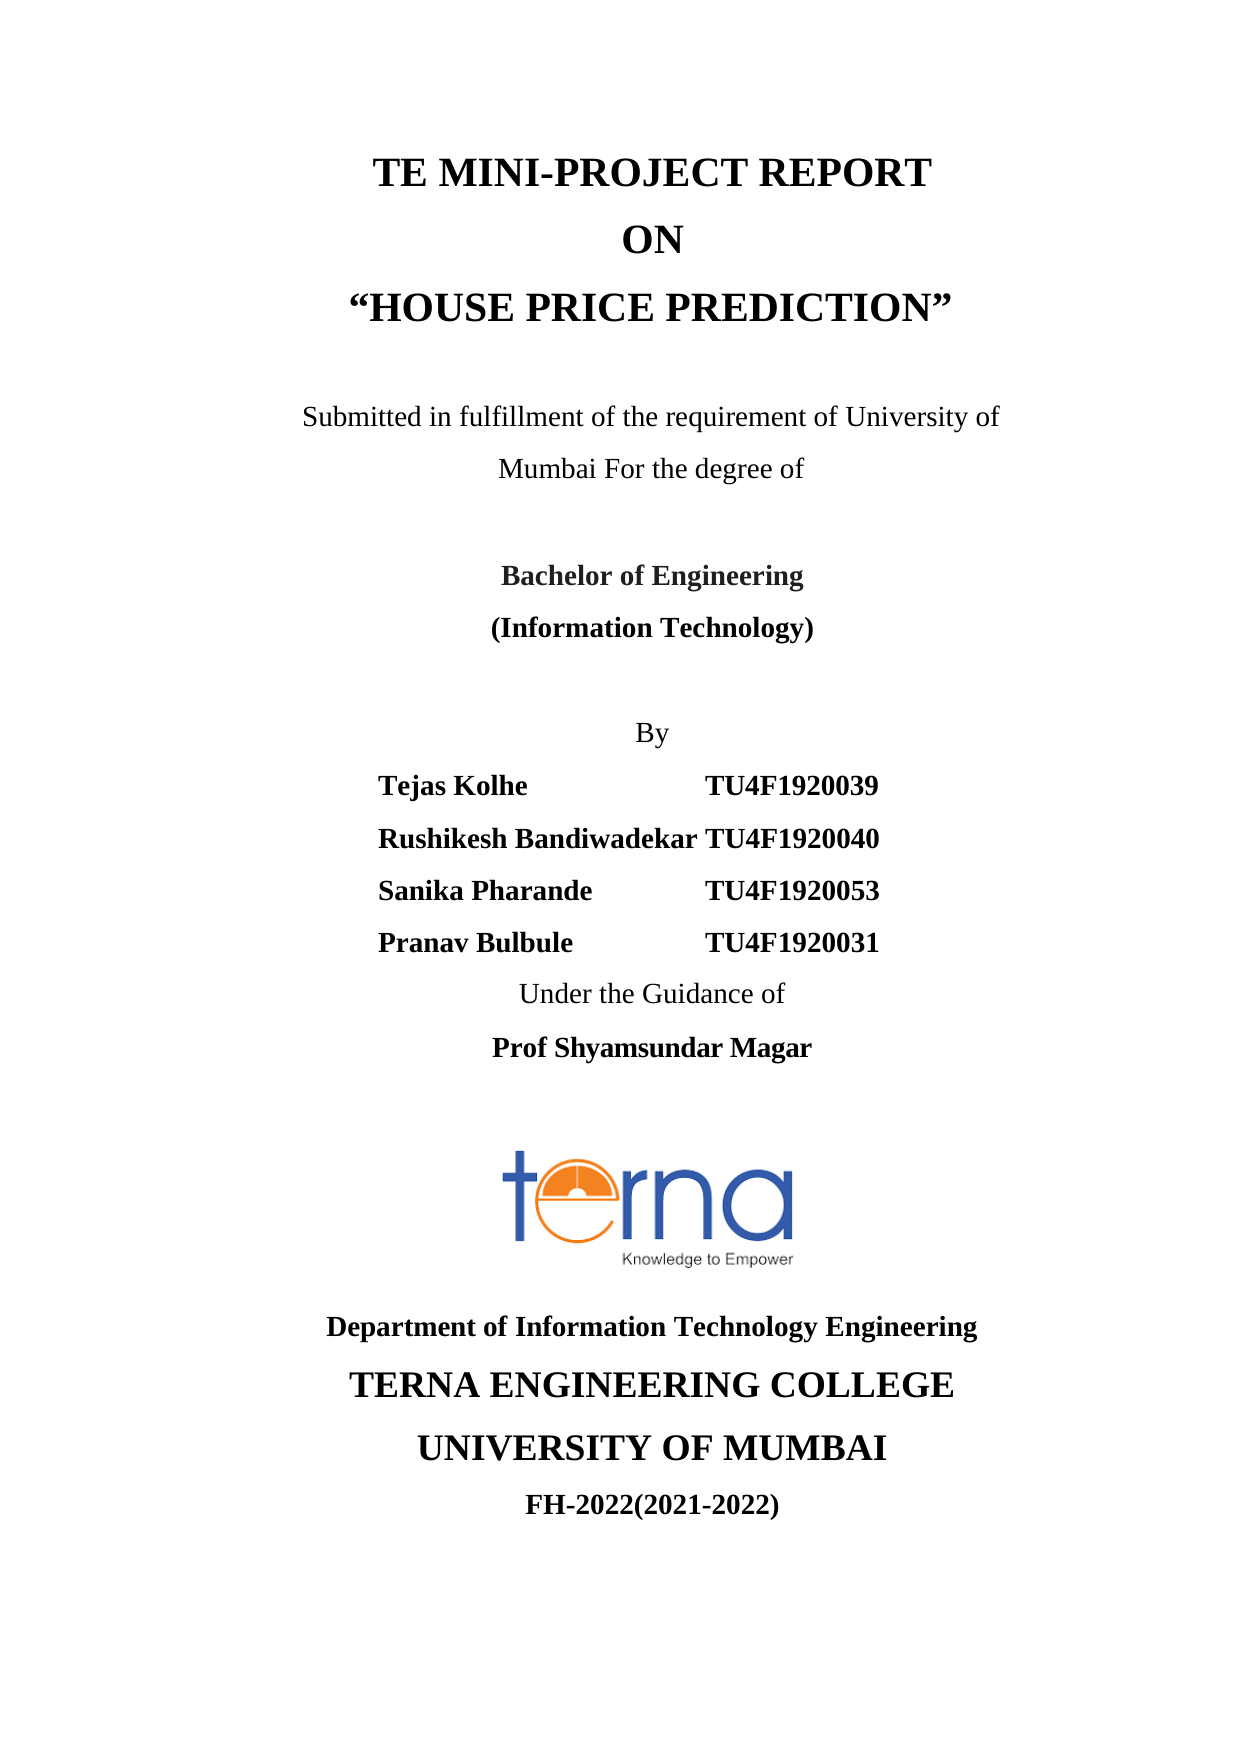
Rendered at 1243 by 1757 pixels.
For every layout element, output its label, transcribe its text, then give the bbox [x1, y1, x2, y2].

text Submitted in fulfillment of the requirement of University of Mumbai For the degree of [301, 399, 1001, 485]
text FH-2022(2021-2022) [348, 1488, 956, 1521]
text TE MINI-PROJECT REPORT ON [348, 147, 957, 262]
text Department of Information Technology Engineering [301, 1309, 1002, 1343]
subtitle Bachelor of Engineering (Information Technology) [490, 558, 814, 644]
subtitle TERNA ENGINEERING COLLEGE UNIVERSITY OF MUMBAI [348, 1363, 956, 1469]
subtitle Prof Shyamsundar Magar [301, 1030, 1003, 1063]
text Under the Guidance of [348, 978, 956, 1010]
picture [502, 1150, 794, 1268]
text “HOUSE PRICE PREDICTION” [273, 282, 1193, 330]
text By [348, 715, 956, 749]
subtitle Tejas Kolhe TU4F1920039 Rushikesh Bandiwadekar TU4F1920040 Sanika Pharande TU4F1920053 Pranav Bulbule TU4F1920031 [378, 768, 881, 959]
